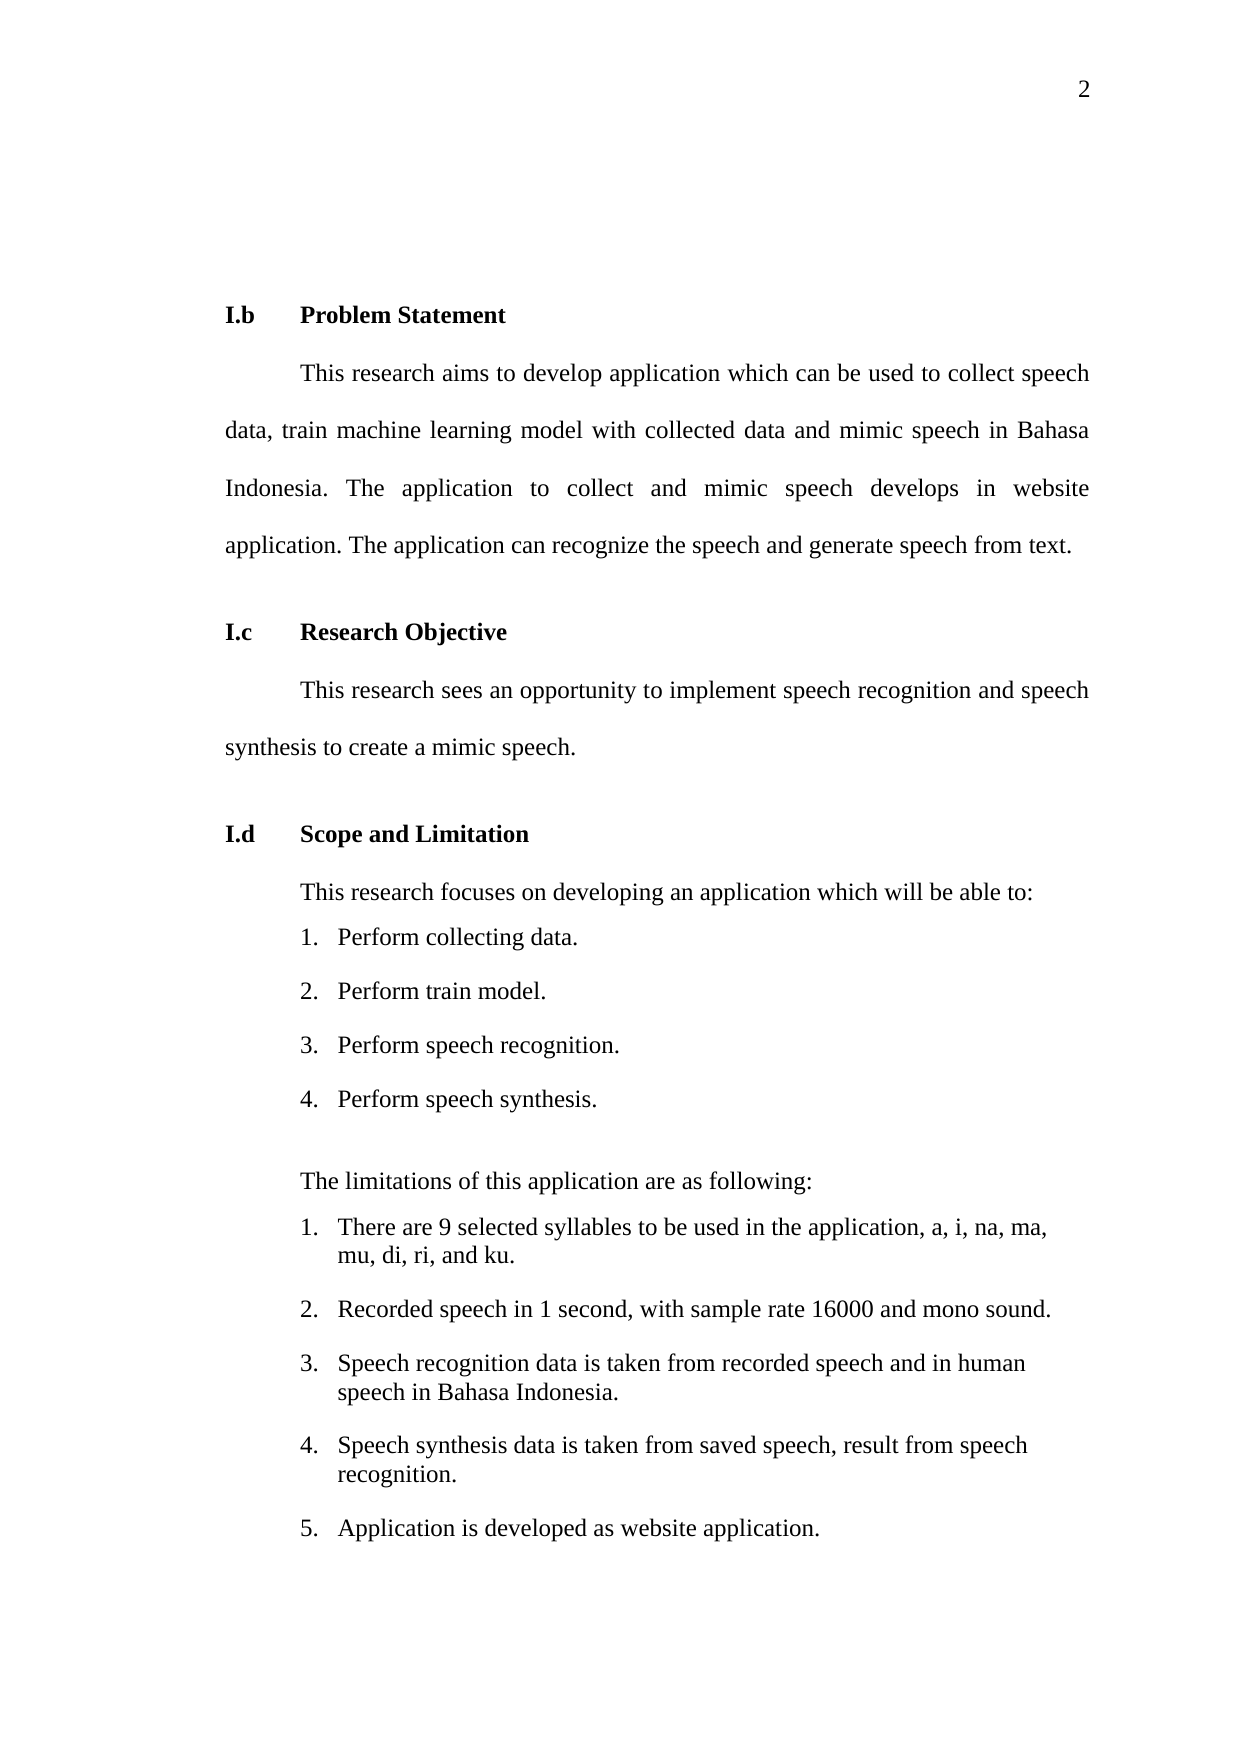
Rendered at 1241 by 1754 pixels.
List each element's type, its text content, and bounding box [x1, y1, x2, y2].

list Perform speech recognition. [300, 1030, 1090, 1059]
list Application is developed as website application. [300, 1513, 1090, 1542]
list Perform train model. [300, 976, 1090, 1005]
list Perform speech synthesis. [300, 1084, 1090, 1112]
text This research focuses on developing an application which will be able to: [225, 877, 1090, 906]
text This research sees an opportunity to implement speech recognition and speech synthesis to create a mimic speech. [225, 675, 1090, 761]
subtitle Problem Statement [225, 300, 1090, 329]
text This research aims to develop application which can be used to collect speech data, train machine learning model with collected data and mimic speech in Bahasa Indonesia. The application to collect and mimic speech develops in website application. The application can recognize the speech and generate speech from text. [225, 358, 1090, 559]
list Perform collecting data. [300, 922, 1090, 951]
list Speech recognition data is taken from recorded speech and in human speech in Bahasa Indonesia. [300, 1348, 1090, 1405]
list There are 9 selected syllables to be used in the application, a, i, na, ma, mu, di, ri, and ku. [300, 1212, 1090, 1269]
subtitle Scope and Limitation [225, 819, 1090, 848]
text The limitations of this application are as following: [225, 1166, 1090, 1195]
subtitle Research Objective [225, 617, 1090, 646]
list Recorded speech in 1 second, with sample rate 16000 and mono sound. [300, 1294, 1090, 1323]
list Speech synthesis data is taken from saved speech, result from speech recognition. [300, 1430, 1090, 1488]
